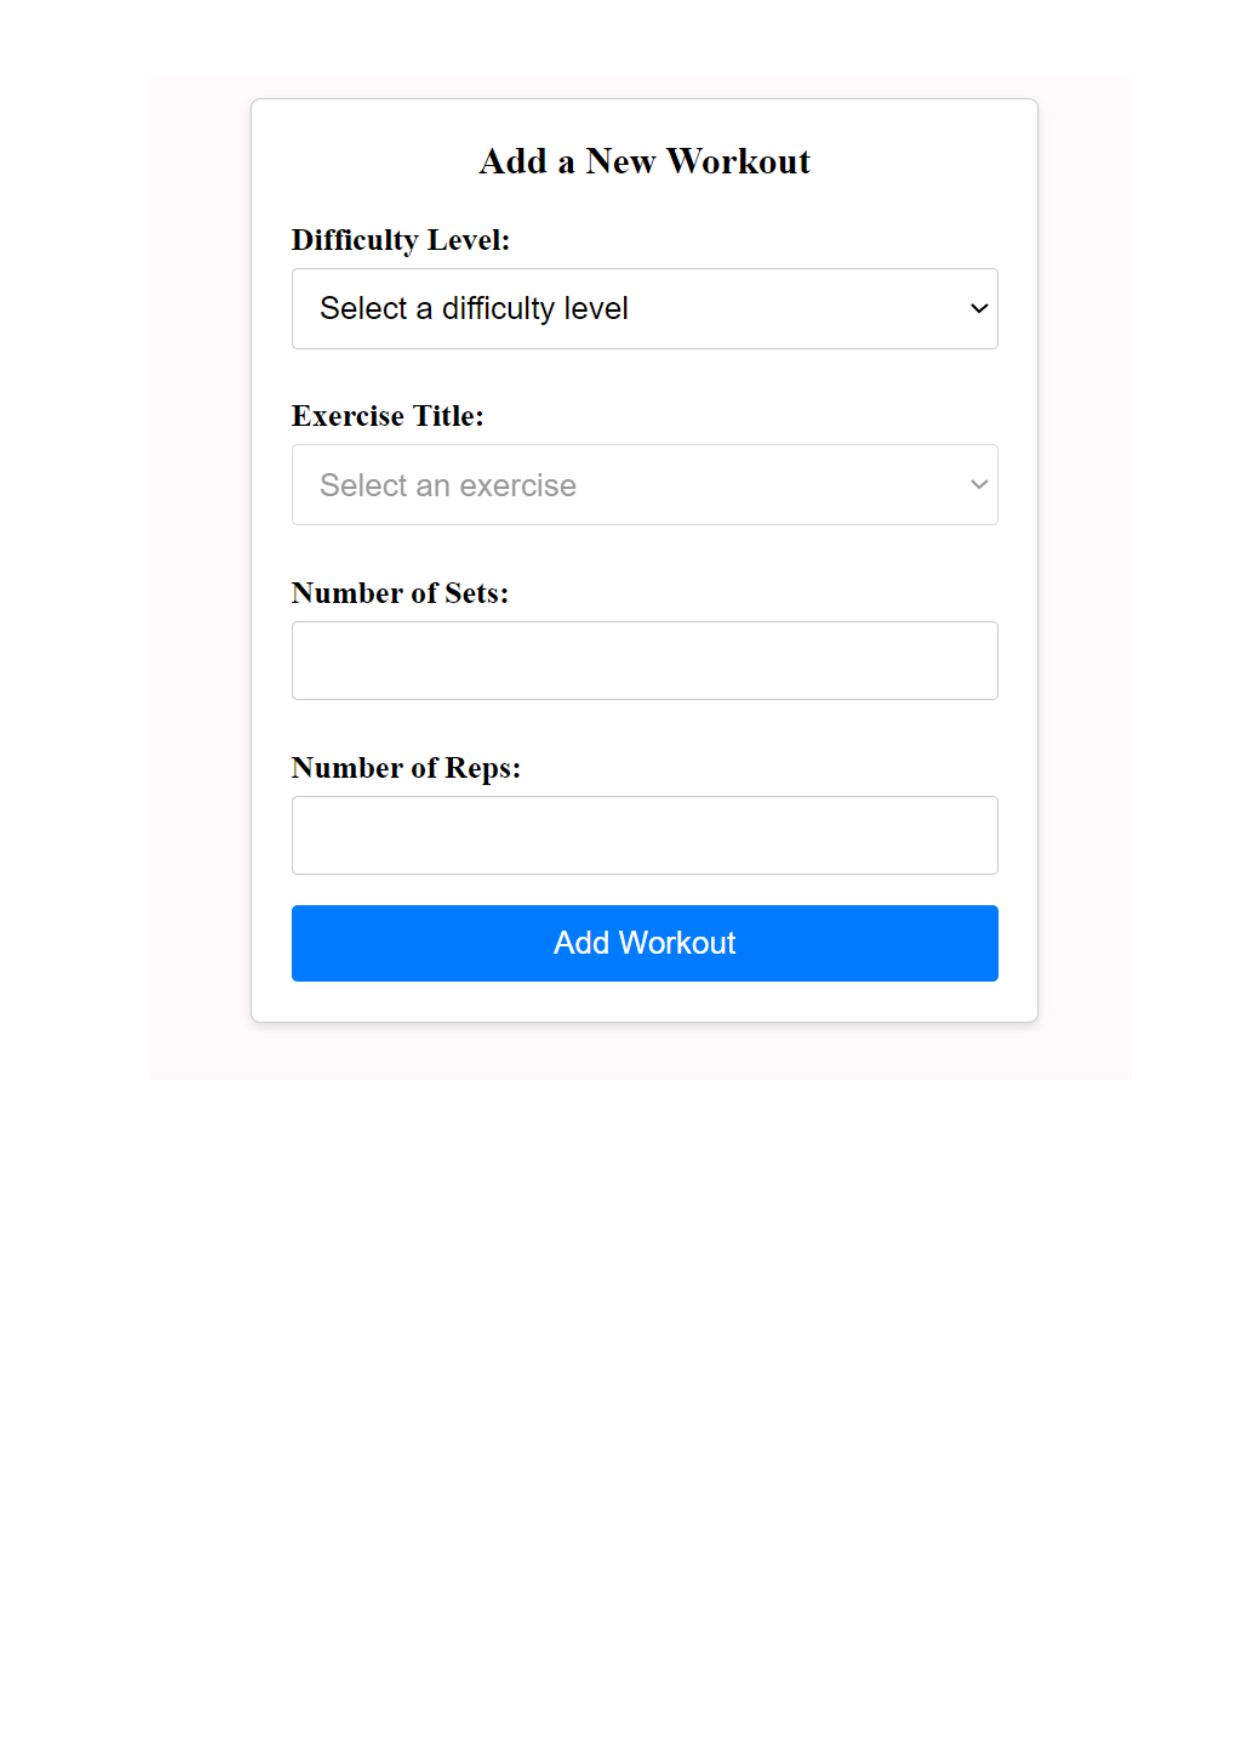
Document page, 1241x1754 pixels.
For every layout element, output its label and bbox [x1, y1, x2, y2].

picture [150, 75, 1132, 1080]
